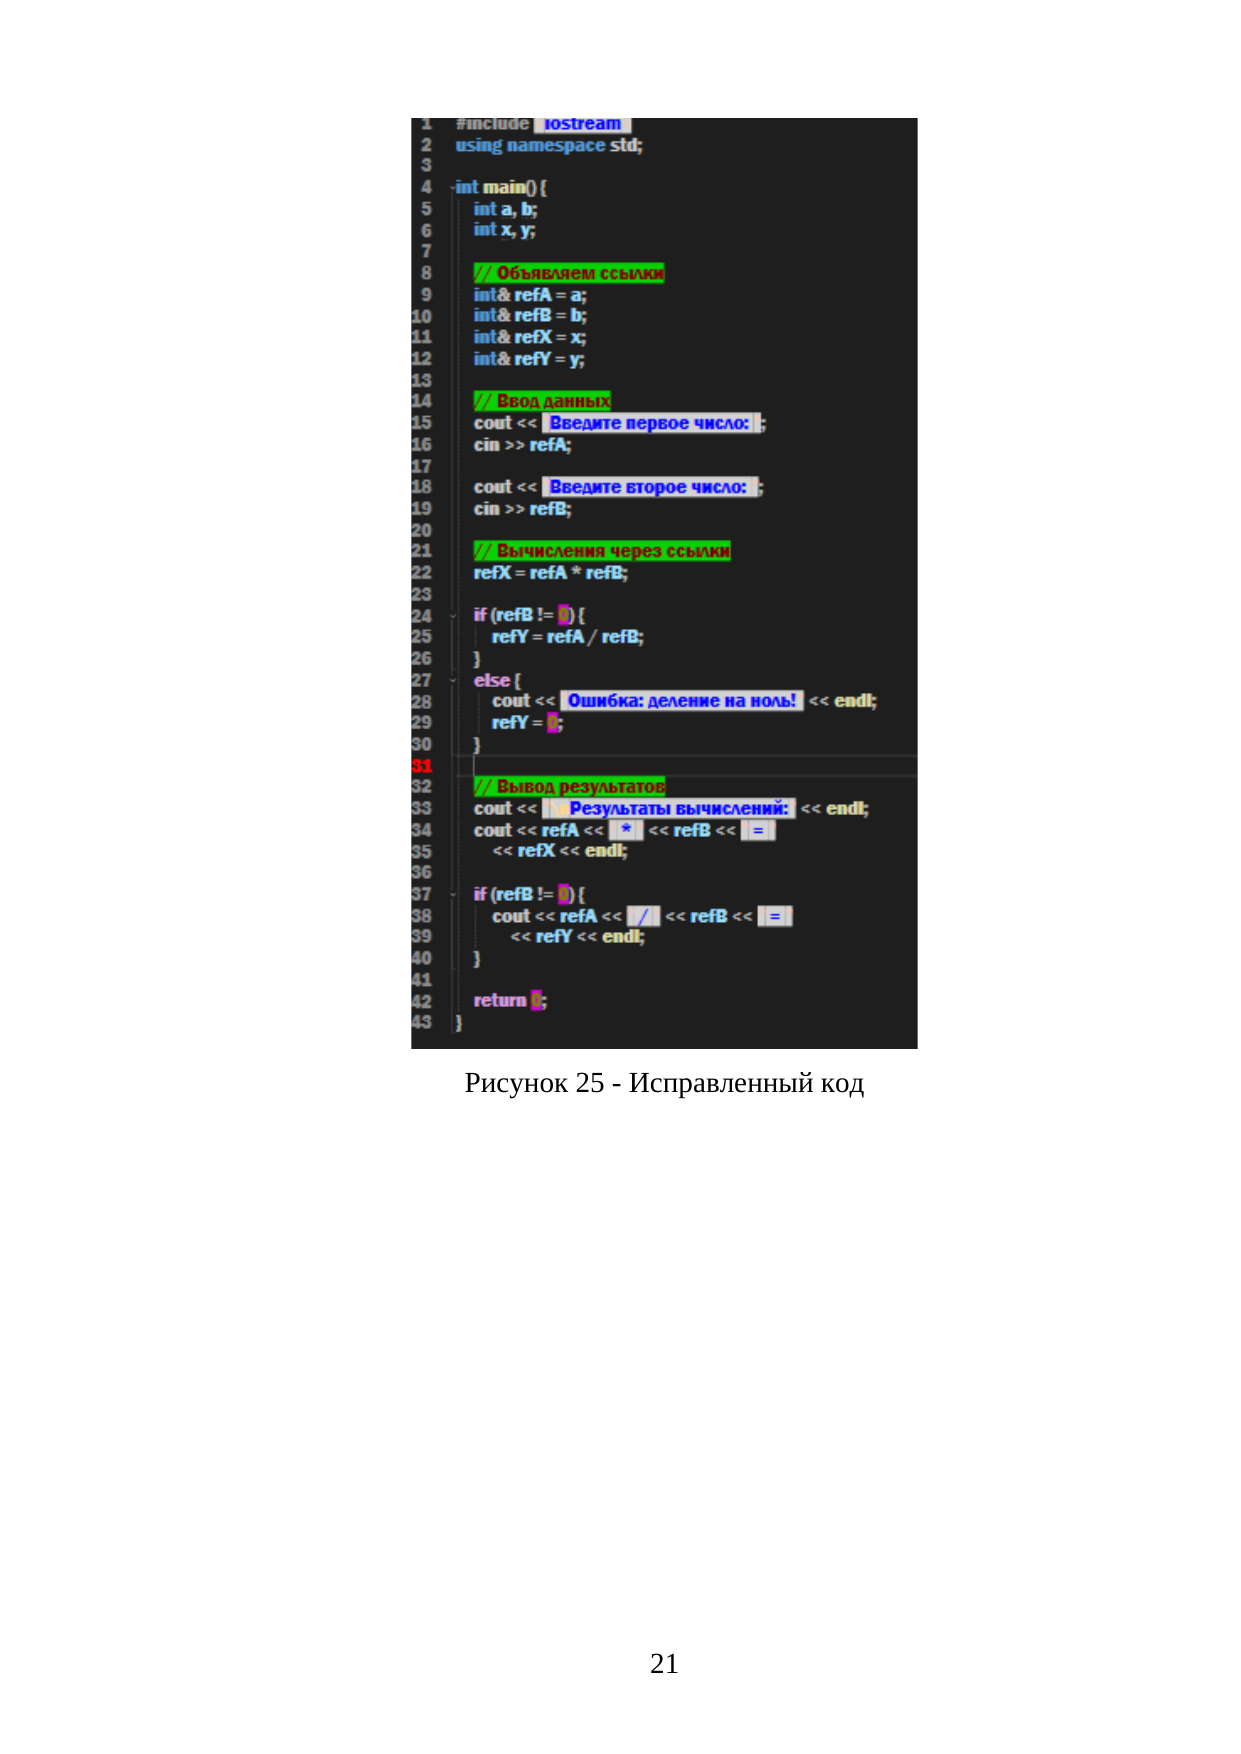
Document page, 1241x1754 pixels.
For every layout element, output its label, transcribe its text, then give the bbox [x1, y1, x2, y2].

picture [411, 118, 918, 1049]
text Рисунок 25 - Исправленный код [177, 1065, 1152, 1098]
